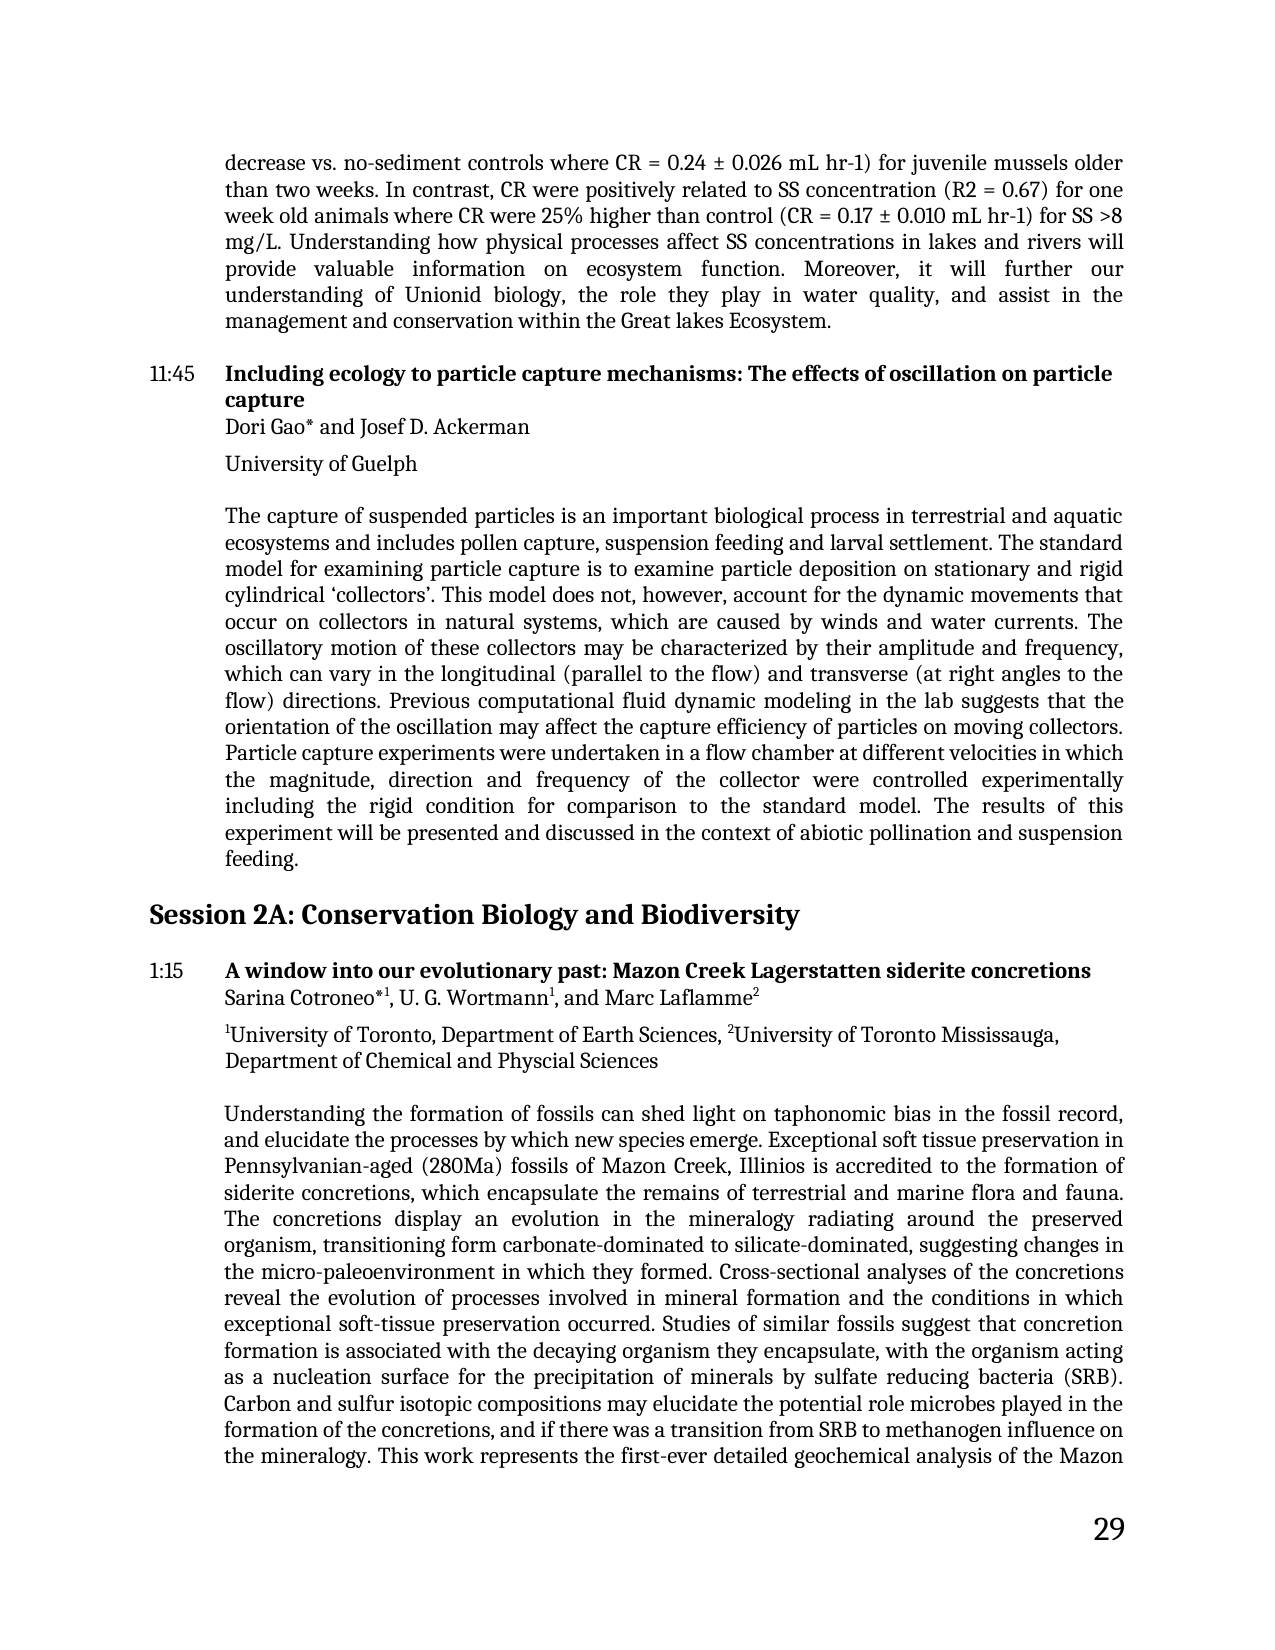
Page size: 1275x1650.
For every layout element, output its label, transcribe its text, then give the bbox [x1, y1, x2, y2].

text The capture of suspended particles is an important biological process in terrestrial and aquatic ecosystems and includes pollen capture, suspension feeding and larval settlement. The standard model for examining particle capture is to examine particle deposition on stationary and rigid cylindrical ‘collectors’. This model does not, however, account for the dynamic movements that occur on collectors in natural systems, which are caused by winds and water currents. The oscillatory motion of these collectors may be characterized by their amplitude and frequency, which can vary in the longitudinal (parallel to the flow) and transverse (at right angles to the flow) directions. Previous computational fluid dynamic modeling in the lab suggests that the orientation of the oscillation may affect the capture efficiency of particles on moving collectors. Particle capture experiments were undertaken in a flow chamber at different velocities in which the magnitude, direction and frequency of the collector were controlled experimentally including the rigid condition for comparison to the standard model. The results of this experiment will be presented and discussed in the context of abiotic pollination and suspension feeding. [225, 503, 1125, 872]
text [225, 150, 1125, 334]
text 11:45 Including ecology to particle capture mechanisms: The effects of oscillation on particle capture [150, 361, 1125, 413]
text University of Guelph [150, 450, 1125, 477]
text Sarina Cotroneo*1, U. G. Wortmann1, and Marc Laflamme2 [150, 984, 1125, 1011]
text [224, 1100, 1125, 1469]
text 1University of Toronto, Department of Earth Sciences, 2University of Toronto Mississauga, Department of Chemical and Physcial Sciences [225, 1021, 1125, 1074]
text Dori Gao* and Josef D. Ackerman [150, 413, 1125, 440]
text 1:15 A window into our evolutionary past: Mazon Creek Lagerstatten siderite concretions [150, 958, 1125, 984]
text Session 2A: Conservation Biology and Biodiversity [150, 898, 1125, 932]
